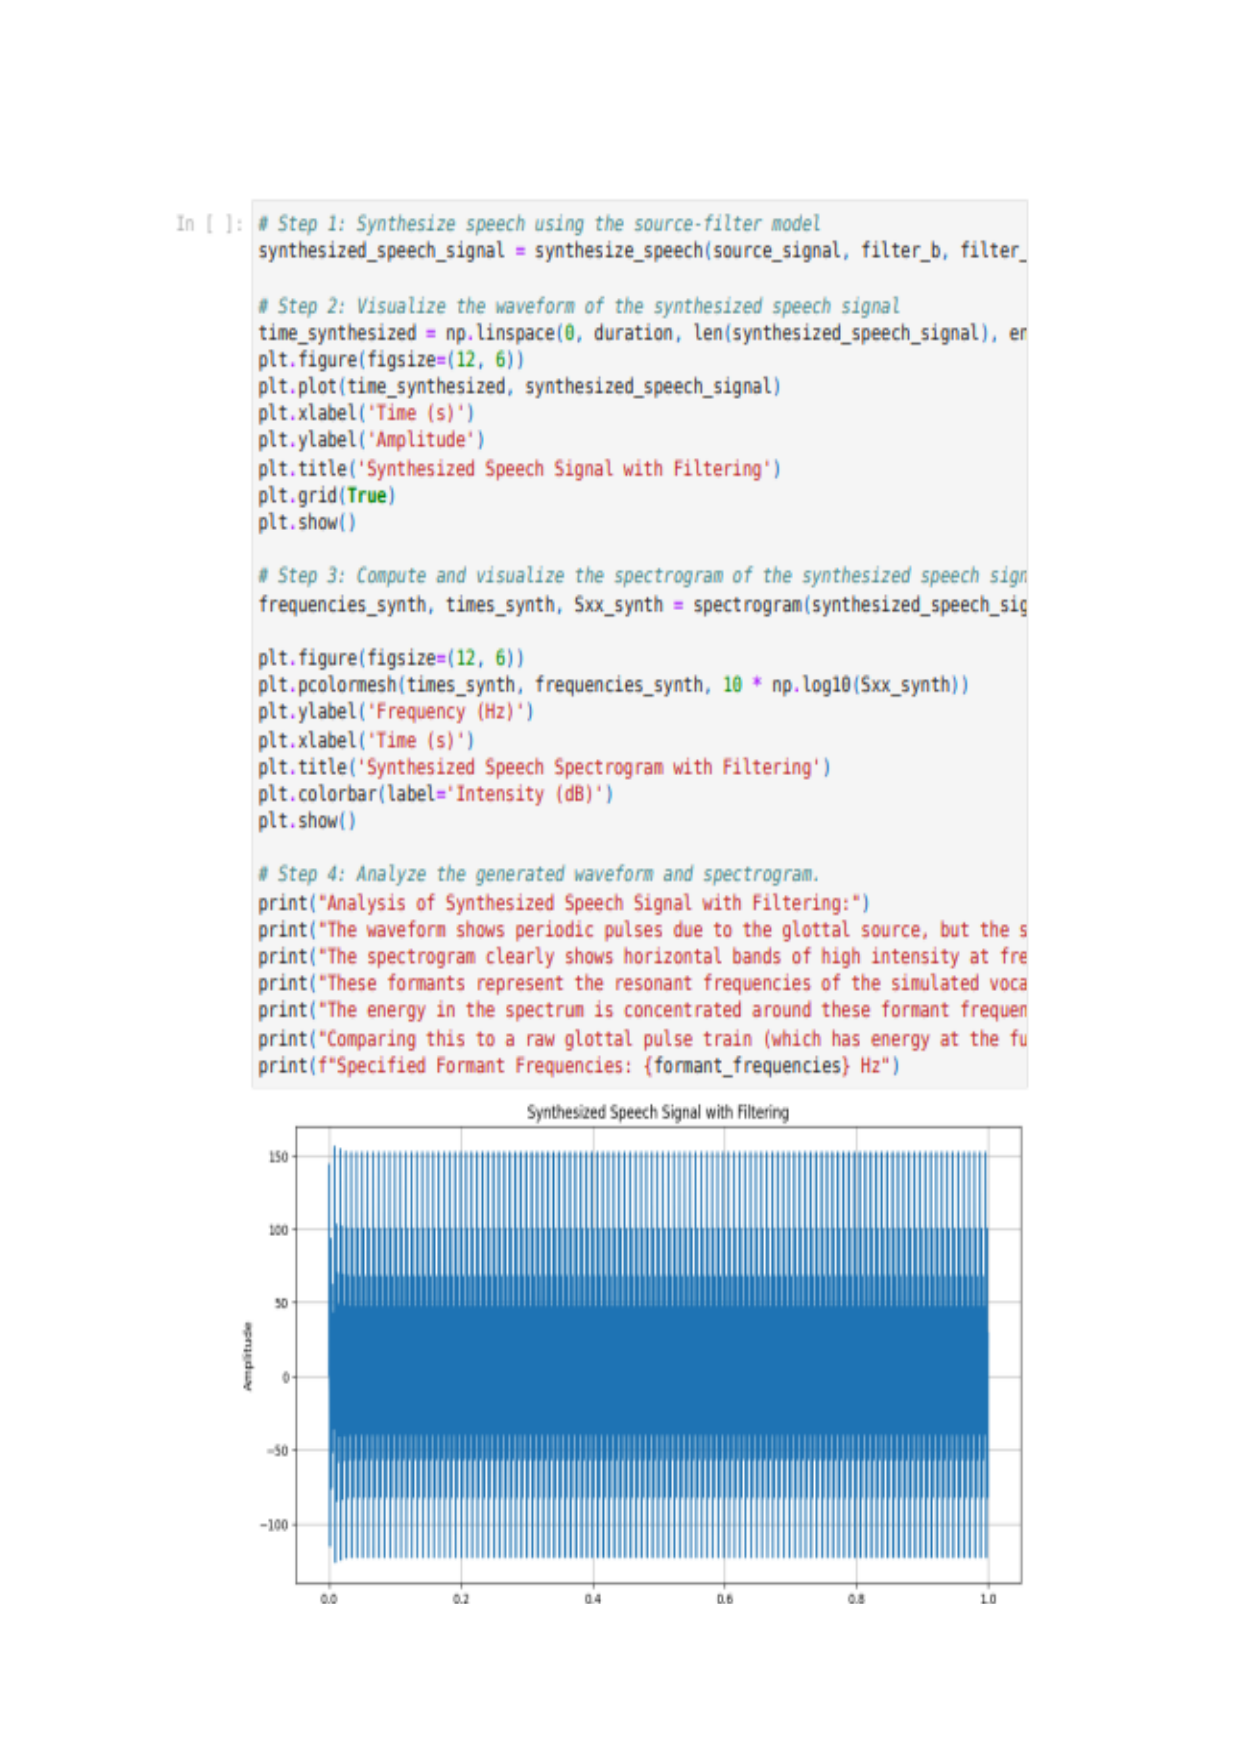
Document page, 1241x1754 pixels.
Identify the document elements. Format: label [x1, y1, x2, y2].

picture [150, 150, 1075, 1604]
